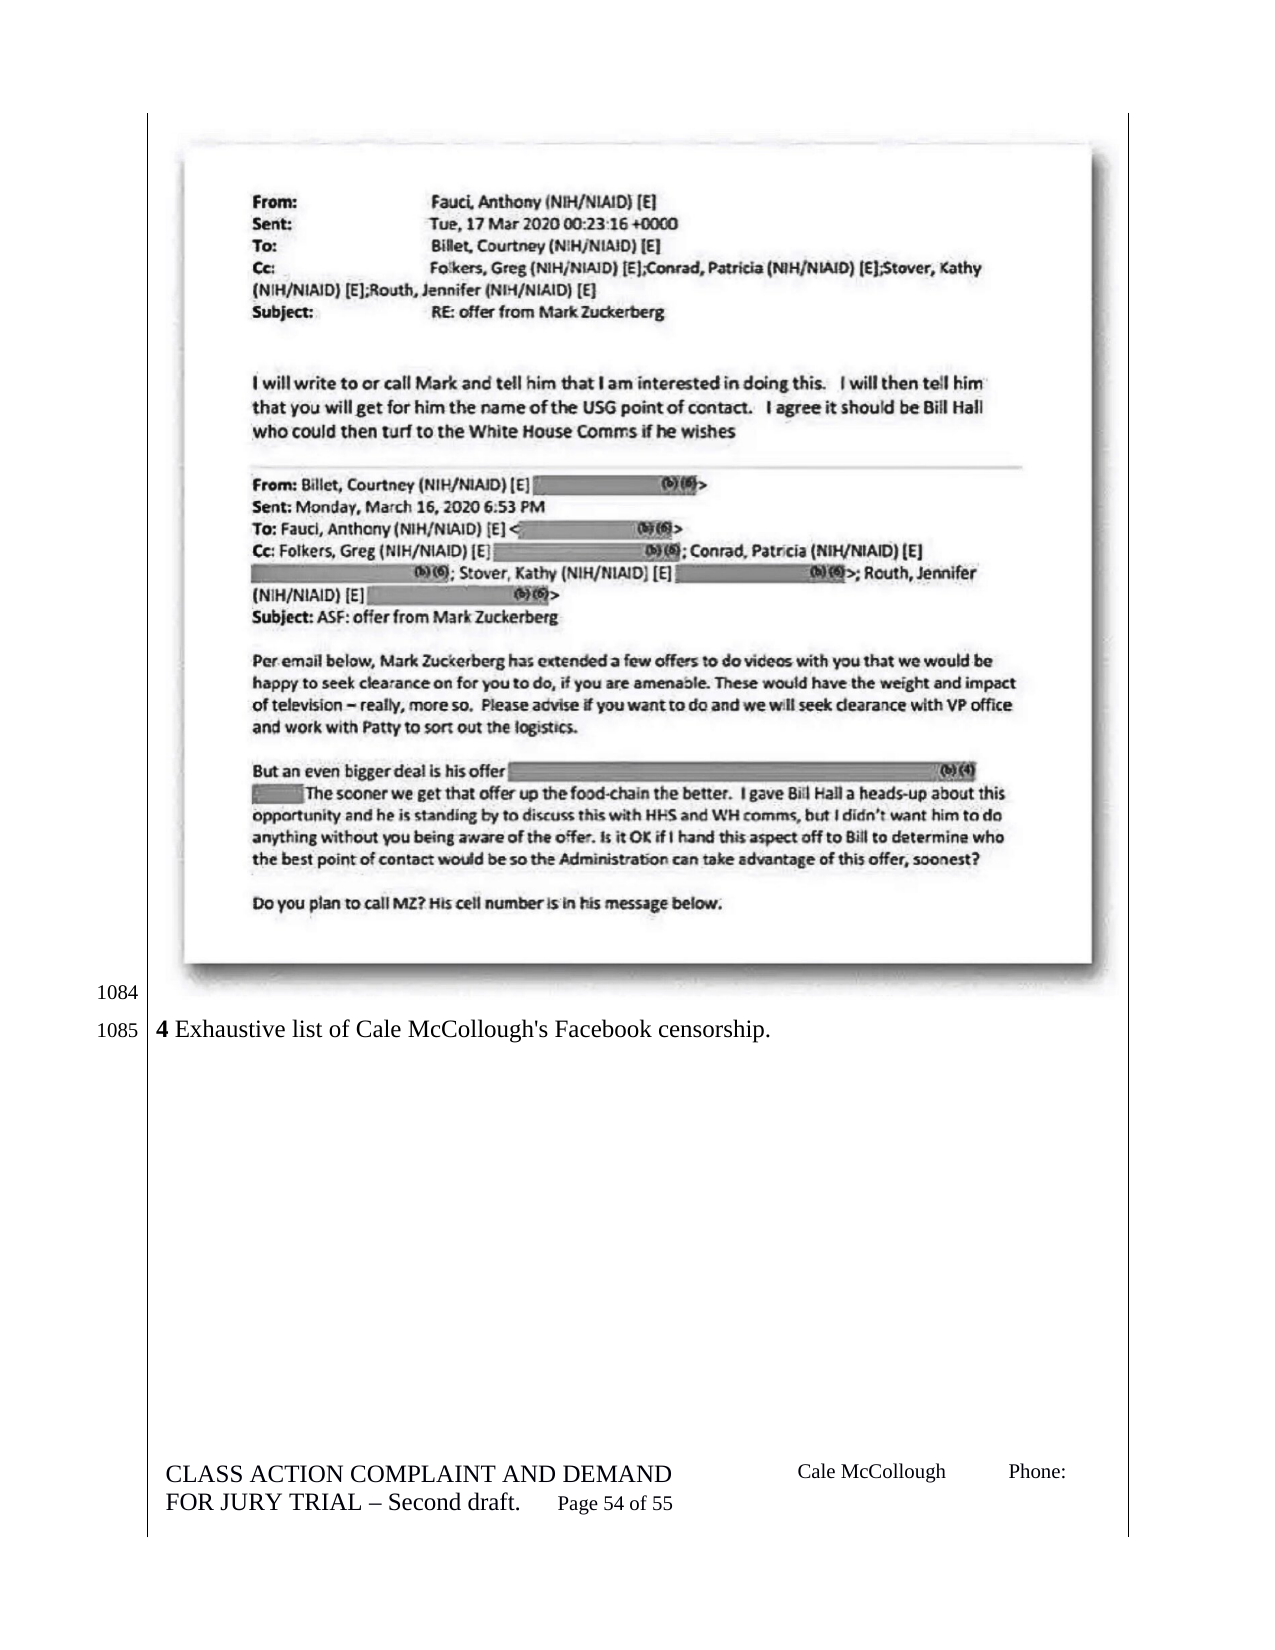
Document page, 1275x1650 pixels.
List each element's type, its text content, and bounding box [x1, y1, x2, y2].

text 4 Exhaustive list of Cale McCollough's Facebook censorship. [156, 1014, 1119, 1043]
picture [155, 112, 1120, 1000]
